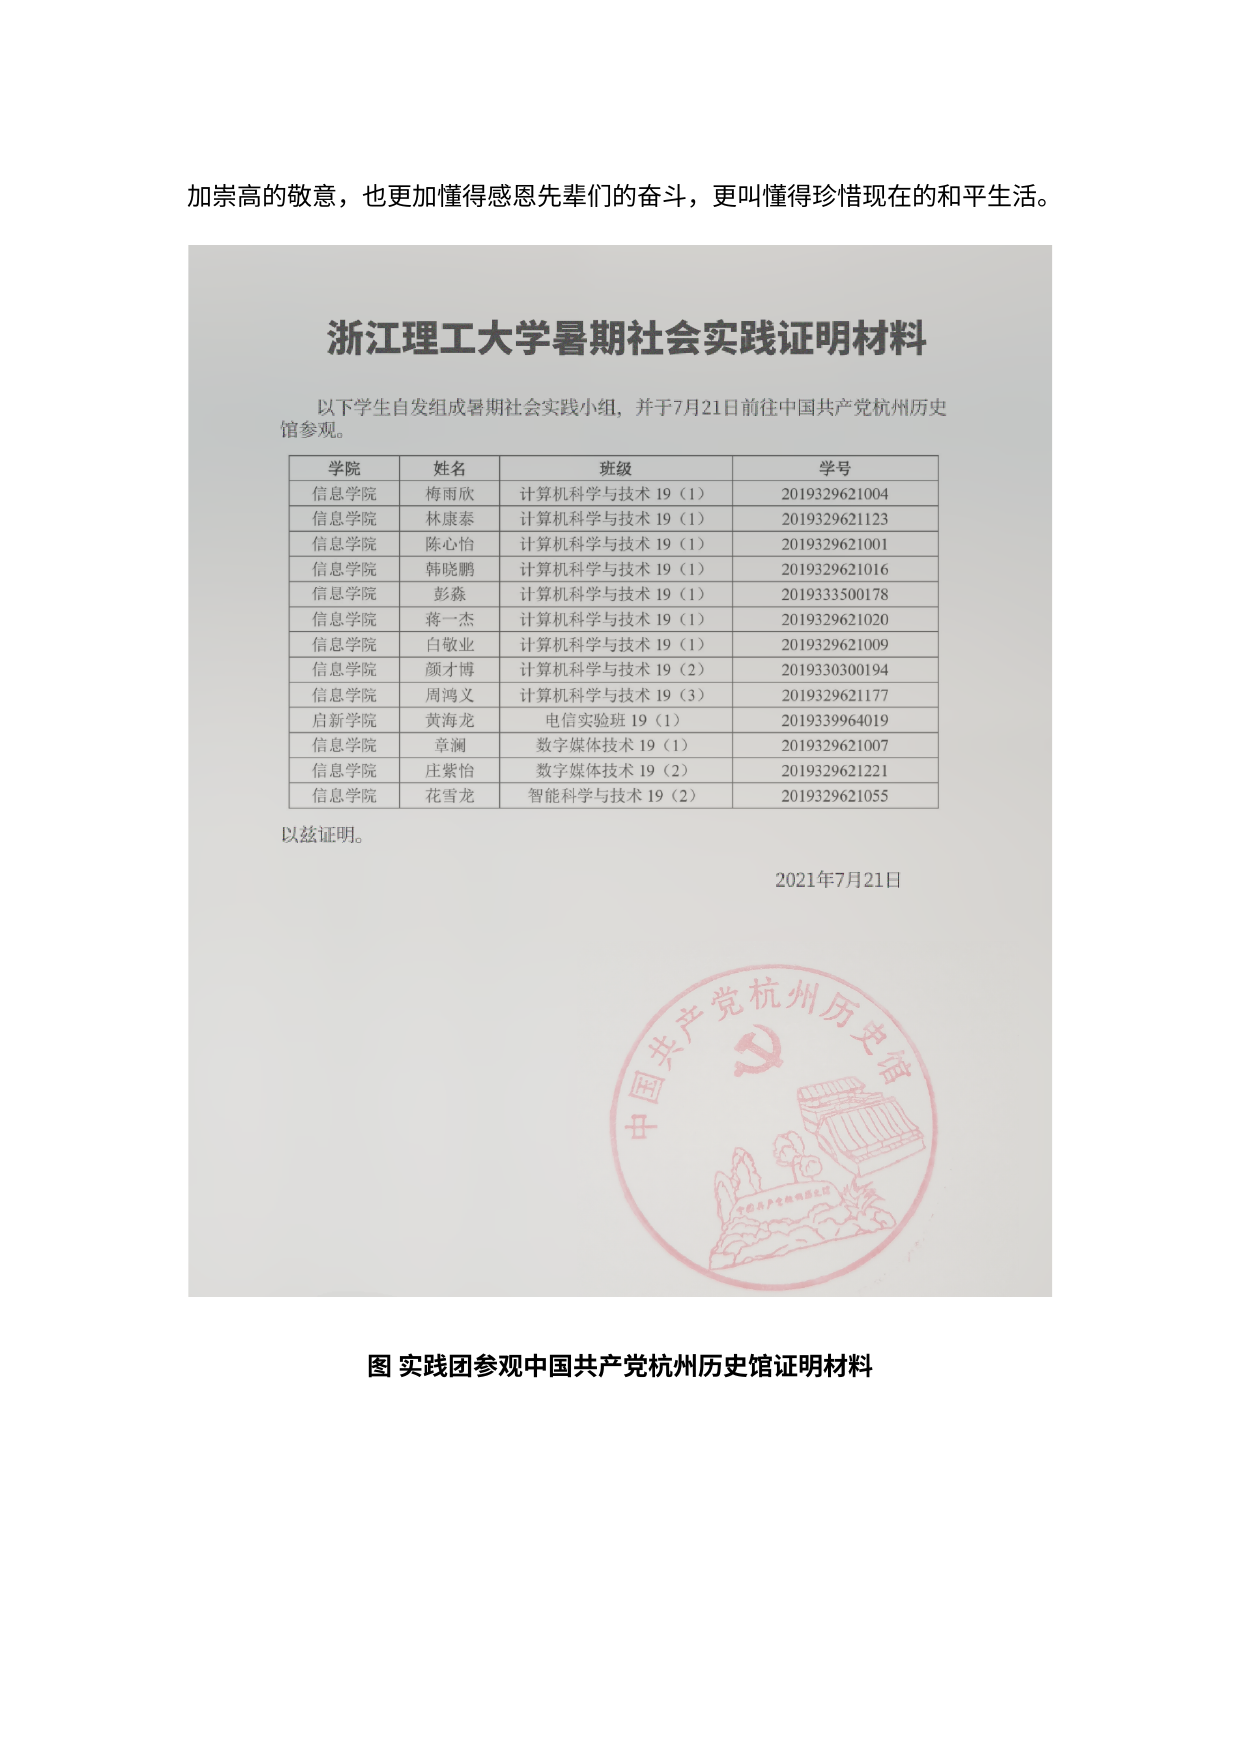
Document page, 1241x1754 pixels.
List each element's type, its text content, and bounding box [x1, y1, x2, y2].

picture [188, 245, 1053, 1297]
text 图 实践团参观中国共产党杭州历史馆证明材料 [187, 1332, 1053, 1397]
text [187, 162, 1053, 227]
